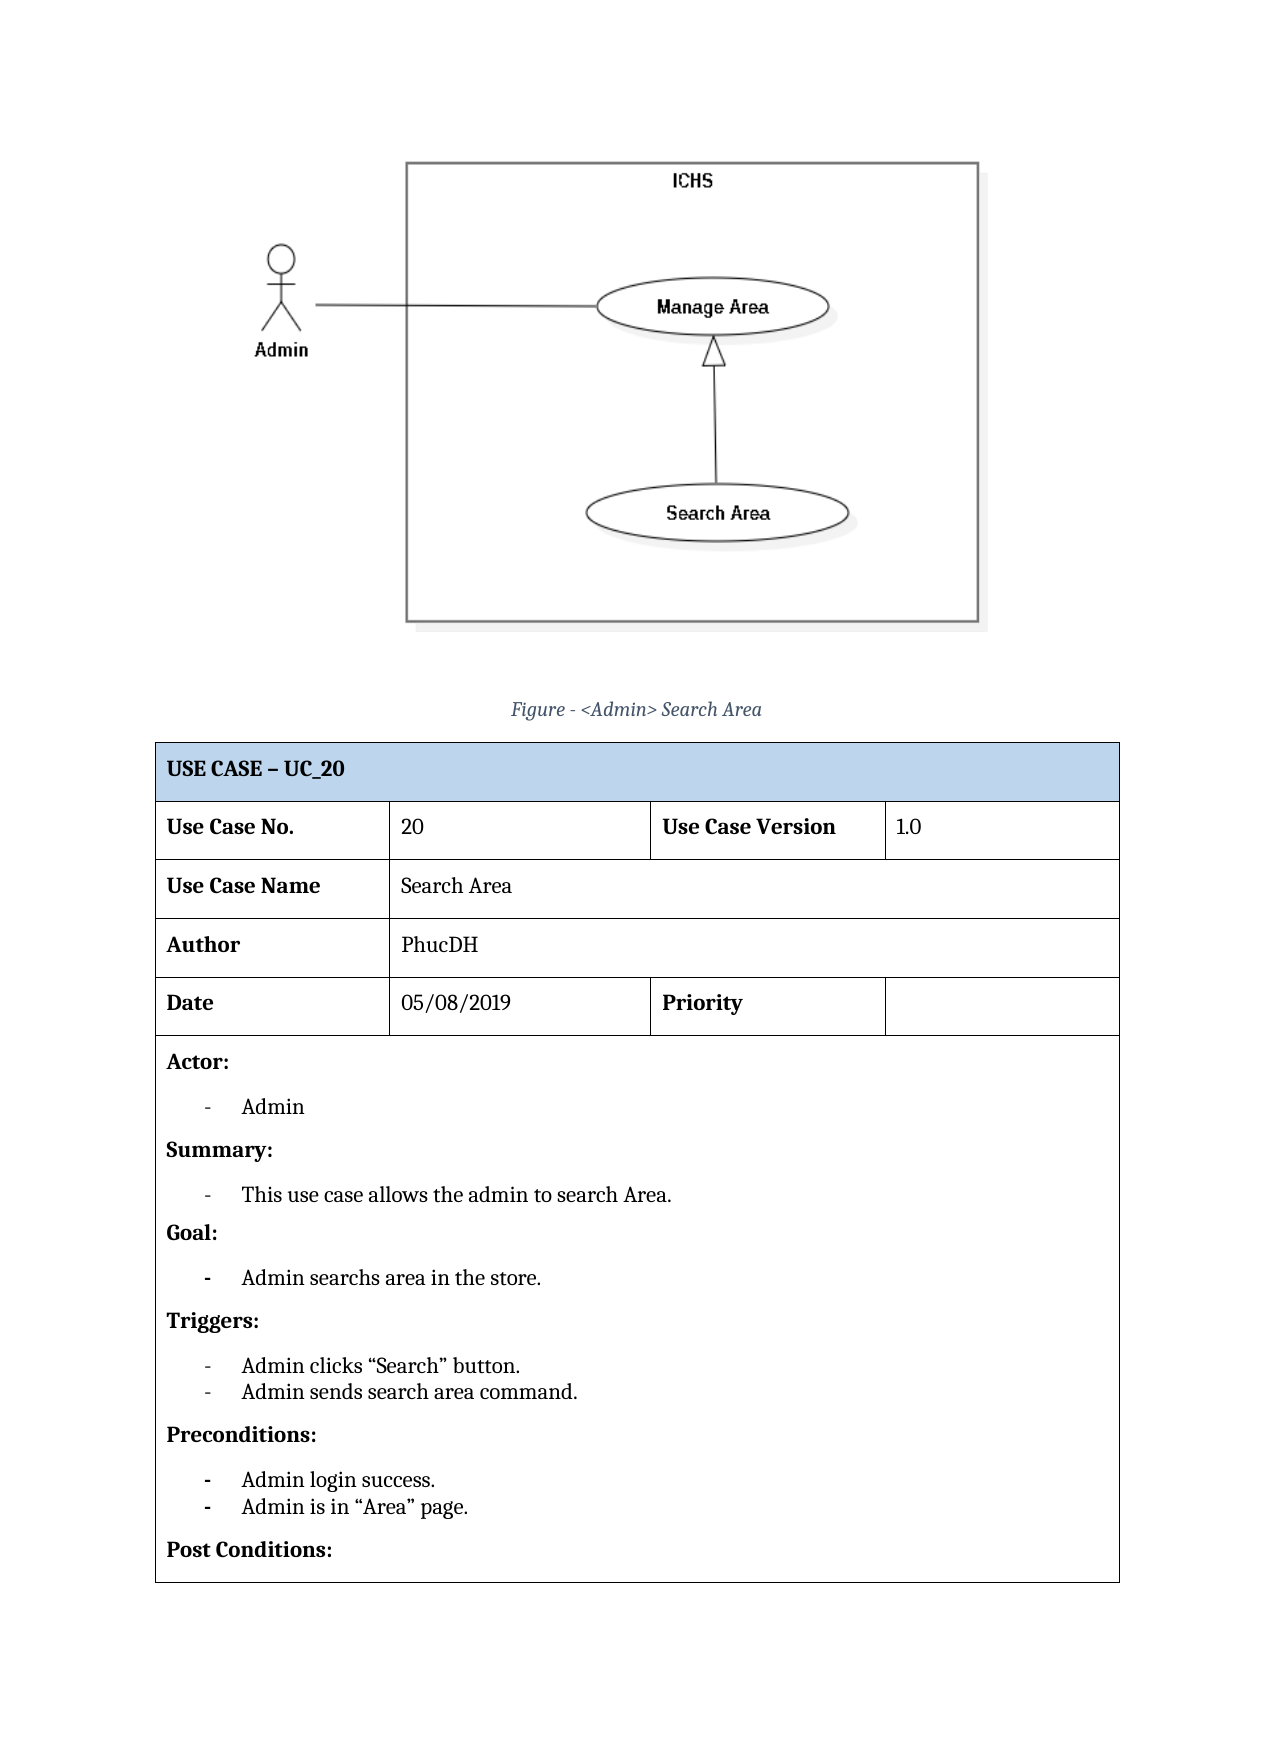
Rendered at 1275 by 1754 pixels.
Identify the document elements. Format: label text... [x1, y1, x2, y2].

table_cell PhucDH [390, 919, 1119, 977]
picture [235, 150, 1030, 679]
table_cell [886, 978, 1119, 1035]
text Figure - <Admin> Search Area [150, 697, 1125, 721]
table_cell Use Case No. [156, 802, 389, 859]
table_header USE CASE – UC_20 [156, 743, 1119, 801]
table_cell Priority [651, 978, 885, 1035]
table_cell Date [156, 978, 389, 1035]
table_cell Use Case Version [651, 802, 885, 859]
table_cell 1.0 [886, 802, 1119, 859]
table_cell Use Case Name [156, 860, 389, 918]
table_cell 05/08/2019 [390, 978, 650, 1035]
table_cell Search Area [390, 860, 1119, 918]
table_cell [156, 1036, 1119, 1582]
table_cell 20 [390, 802, 650, 859]
table_cell Author [156, 919, 389, 977]
